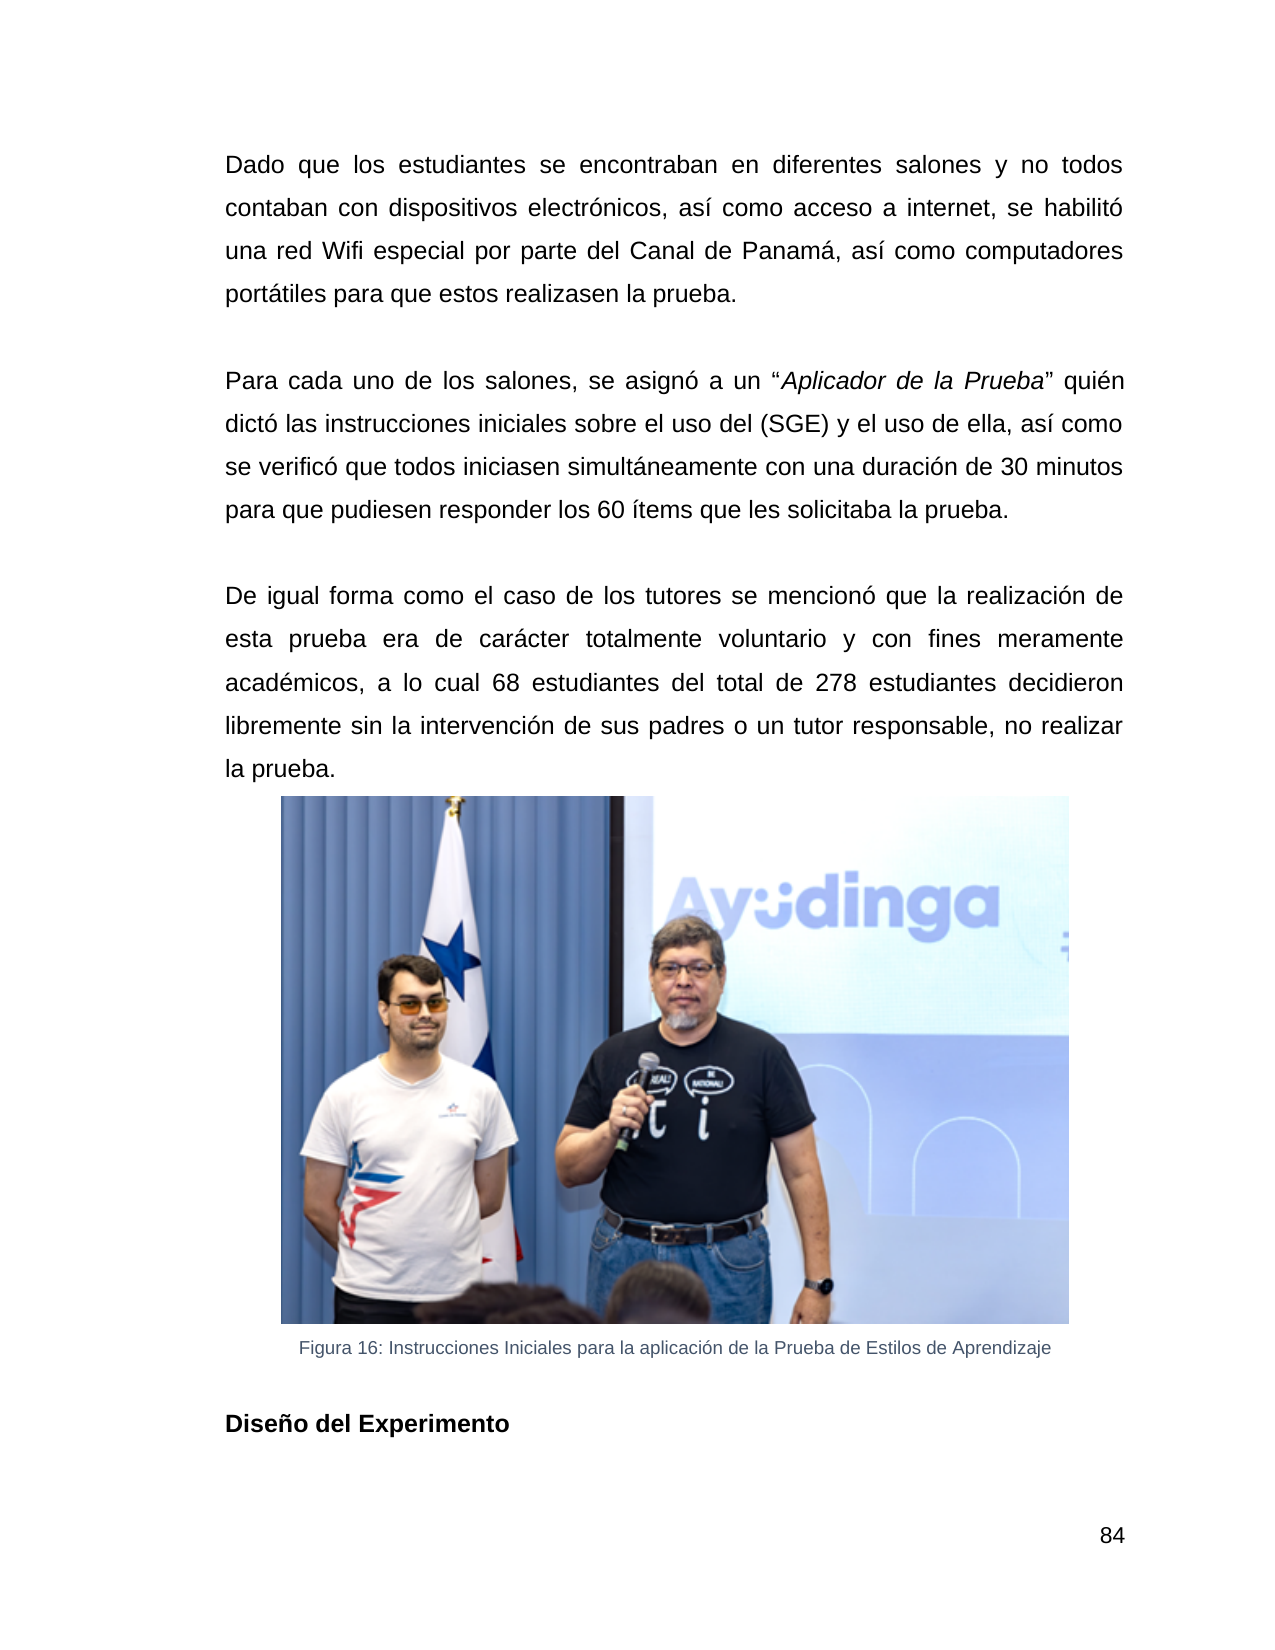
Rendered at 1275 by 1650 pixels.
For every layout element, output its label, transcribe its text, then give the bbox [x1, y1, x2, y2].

subtitle Diseño del Experimento [225, 1409, 1125, 1438]
text De igual forma como el caso de los tutores se mencionó que la realización de esta prueba era de carácter totalmente voluntario y con fines meramente académicos, a lo cual 68 estudiantes del total de 278 estudiantes decidieron libremente sin la intervención de sus padres o un tutor responsable, no realizar la prueba. [225, 581, 1125, 782]
text Dado que los estudiantes se encontraban en diferentes salones y no todos contaban con dispositivos electrónicos, así como acceso a internet, se habilitó una red Wifi especial por parte del Canal de Panamá, así como computadores portátiles para que estos realizasen la prueba. [225, 150, 1125, 308]
text Para cada uno de los salones, se asignó a un “Aplicador de la Prueba” quién dictó las instrucciones iniciales sobre el uso del (SGE) y el uso de ella, así como se verificó que todos iniciasen simultáneamente con una duración de 30 minutos para que pudiesen responder los 60 ítems que les solicitaba la prueba. [225, 366, 1125, 524]
picture [281, 796, 1069, 1324]
